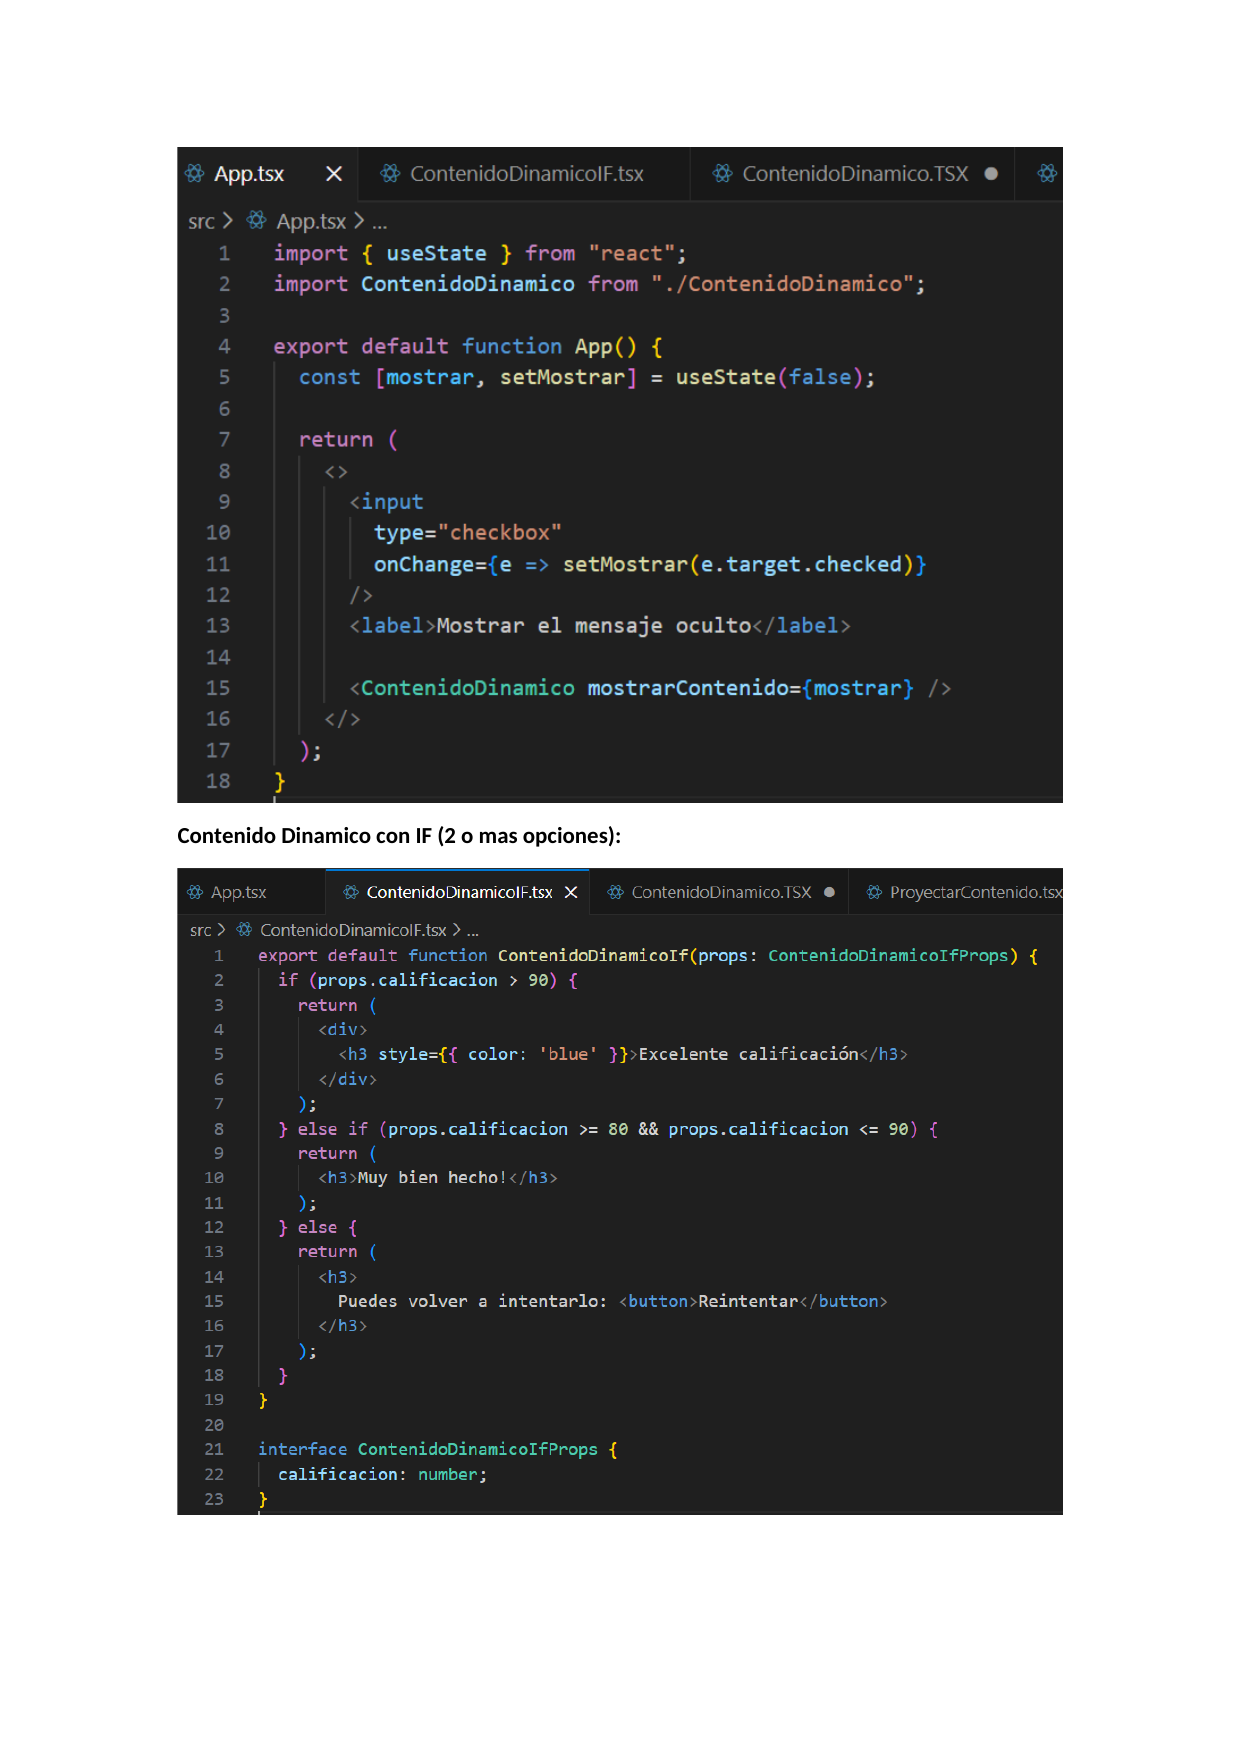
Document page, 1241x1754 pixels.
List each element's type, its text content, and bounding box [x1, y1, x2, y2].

picture [177, 147, 1063, 803]
picture [177, 868, 1063, 1515]
text Contenido Dinamico con IF (2 o mas opciones): [177, 821, 1063, 849]
